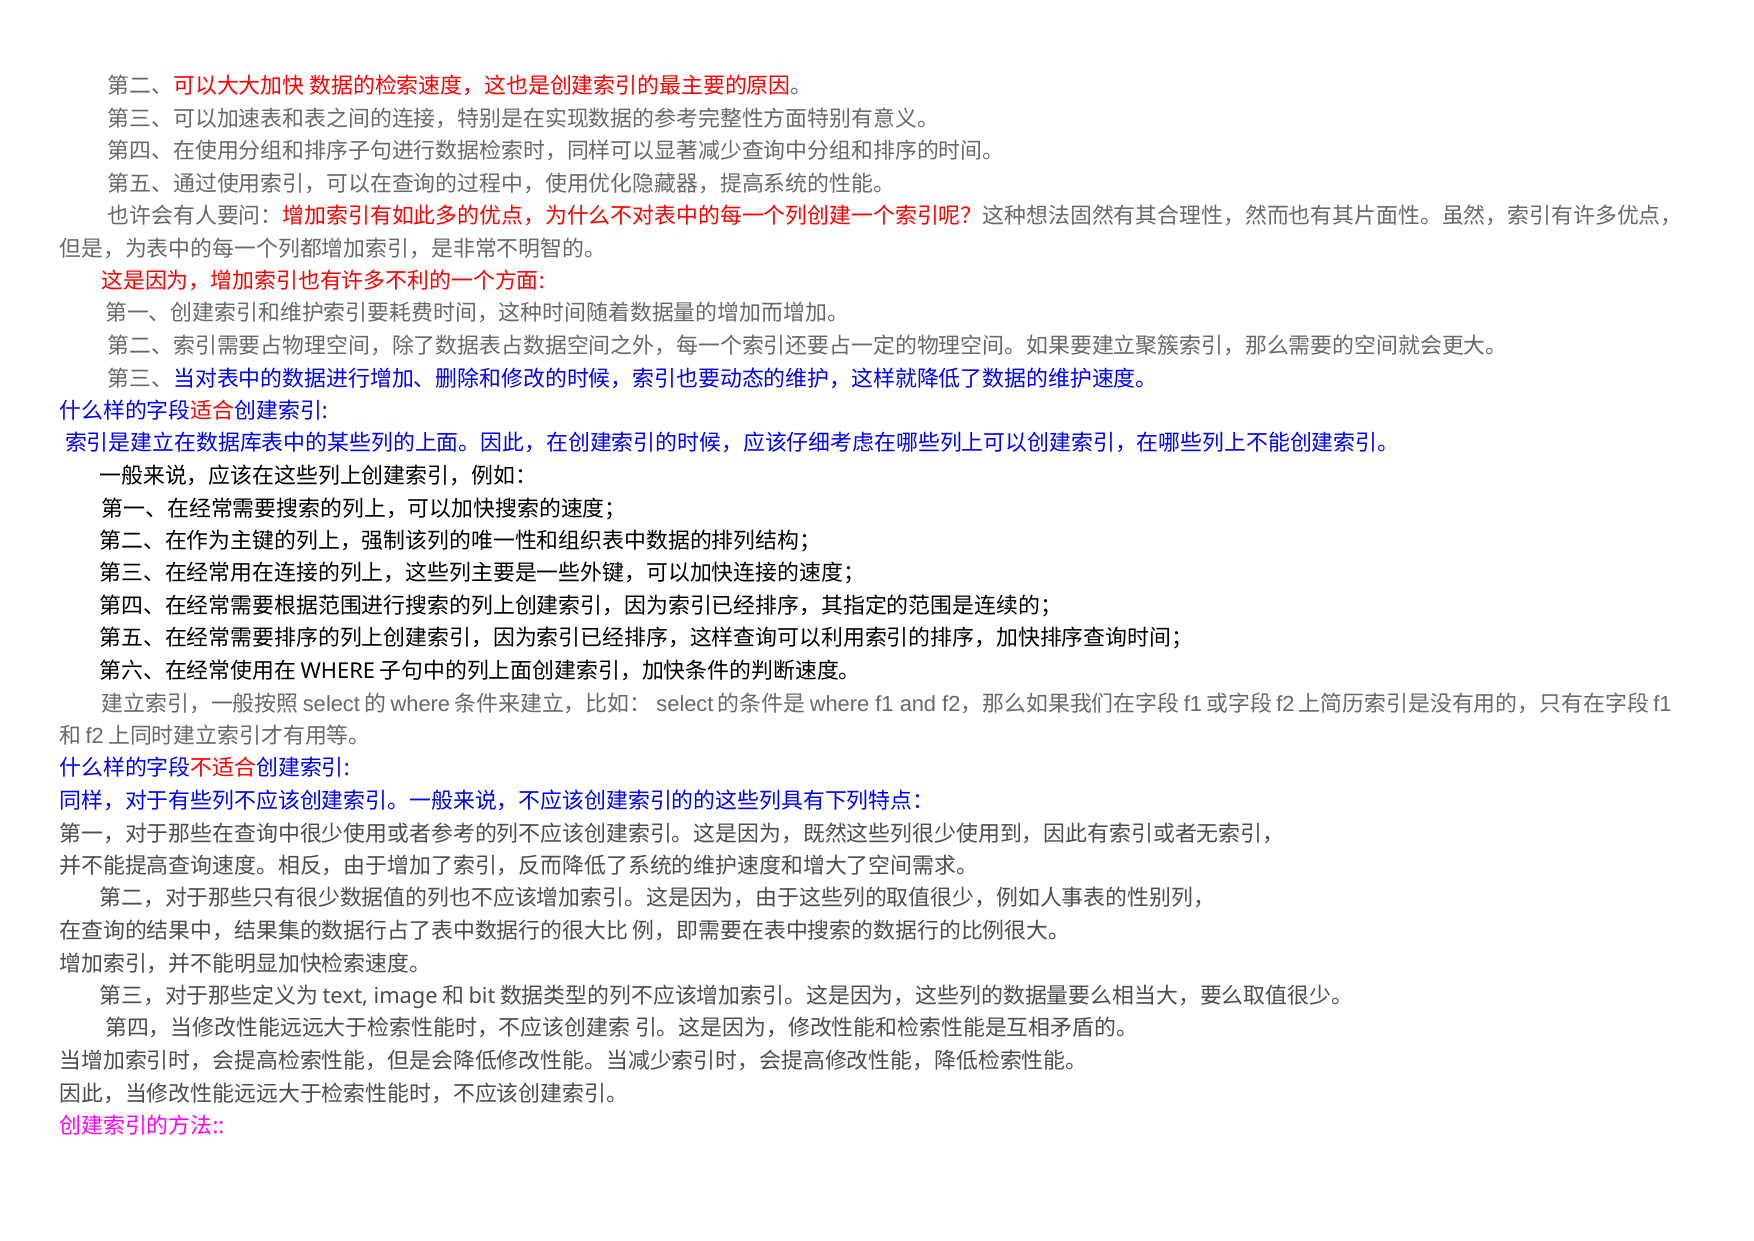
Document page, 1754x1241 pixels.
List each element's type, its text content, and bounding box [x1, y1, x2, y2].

text 第二、在作为主键的列上，强制该列的唯一性和组织表中数据的排列结构； [59, 523, 1695, 555]
text 第一、创建索引和维护索引要耗费时间，这种时间随着数据量的增加而增加。 [59, 295, 1695, 328]
text 建立索引，一般按照select的where条件来建立，比如： select的条件是where f1 and f2，那么如果我们在字段f1或字段f2上简历索引是没有用的，只有在字段f1和f2上同时建立索引才有用等。 [59, 685, 1695, 750]
text 当增加索引时，会提高检索性能，但是会降低修改性能。当减少索引时，会提高修改性能，降低检索性能。 [59, 1043, 1695, 1075]
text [59, 68, 1695, 198]
text 第六、在经常使用在WHERE子句中的列上面创建索引，加快条件的判断速度。 [59, 653, 1695, 685]
text 同样，对于有些列不应该创建索引。一般来说，不应该创建索引的的这些列具有下列特点： [59, 783, 1695, 815]
text 一般来说，应该在这些列上创建索引，例如： [59, 458, 1695, 490]
text 索引是建立在数据库表中的某些列的上面。因此，在创建索引的时候，应该仔细考虑在哪些列上可以创建索引，在哪些列上不能创建索引。 [59, 425, 1695, 458]
text 什么样的字段不适合创建索引: [59, 750, 1695, 783]
text 在查询的结果中，结果集的数据行占了表中数据行的很大比 例，即需要在表中搜索的数据行的比例很大。 [59, 913, 1695, 945]
text 什么样的字段适合创建索引: [59, 393, 1695, 425]
text 第四、在经常需要根据范围进行搜索的列上创建索引，因为索引已经排序，其指定的范围是连续的； [59, 588, 1695, 620]
text 因此，当修改性能远远大于检索性能时，不应该创建索引。 创建索引的方法:: [59, 1075, 1695, 1140]
text 第三、当对表中的数据进行增加、删除和修改的时候，索引也要动态的维护，这样就降低了数据的维护速度。 [59, 360, 1695, 393]
text 第一、在经常需要搜索的列上，可以加快搜索的速度； [59, 490, 1695, 523]
text 增加索引，并不能明显加快检索速度。 第三，对于那些定义为text, image和bit数据类型的列不应该增加索引。这是因为，这些列的数据量要么相当大，要么取值很少。 第四，当修改性能远远大于检索性能时，不应该创建索 引。这是因为，修改性能和检索性能是互相矛盾的。 [59, 945, 1695, 1043]
text 第二、索引需要占物理空间，除了数据表占数据空间之外，每一个索引还要占一定的物理空间。如果要建立聚簇索引，那么需要的空间就会更大。 [59, 328, 1695, 360]
text 也许会有人要问：增加索引有如此多的优点，为什么不对表中的每一个列创建一个索引呢？这种想法固然有其合理性，然而也有其片面性。虽然，索引有许多优点， 但是，为表中的每一个列都增加索引，是非常不明智的。 [59, 198, 1695, 263]
text 并不能提高查询速度。相反，由于增加了索引，反而降低了系统的维护速度和增大了空间需求。 第二，对于那些只有很少数据值的列也不应该增加索引。这是因为，由于这些列的取值很少，例如人事表的性别列， [59, 848, 1695, 913]
text 第五、在经常需要排序的列上创建索引，因为索引已经排序，这样查询可以利用索引的排序，加快排序查询时间； [59, 620, 1695, 653]
text 这是因为，增加索引也有许多不利的一个方面: [59, 263, 1695, 295]
text 第一，对于那些在查询中很少使用或者参考的列不应该创建索引。这是因为，既然这些列很少使用到，因此有索引或者无索引， [59, 815, 1695, 848]
text 第三、在经常用在连接的列上，这些列主要是一些外键，可以加快连接的速度； [59, 555, 1695, 588]
